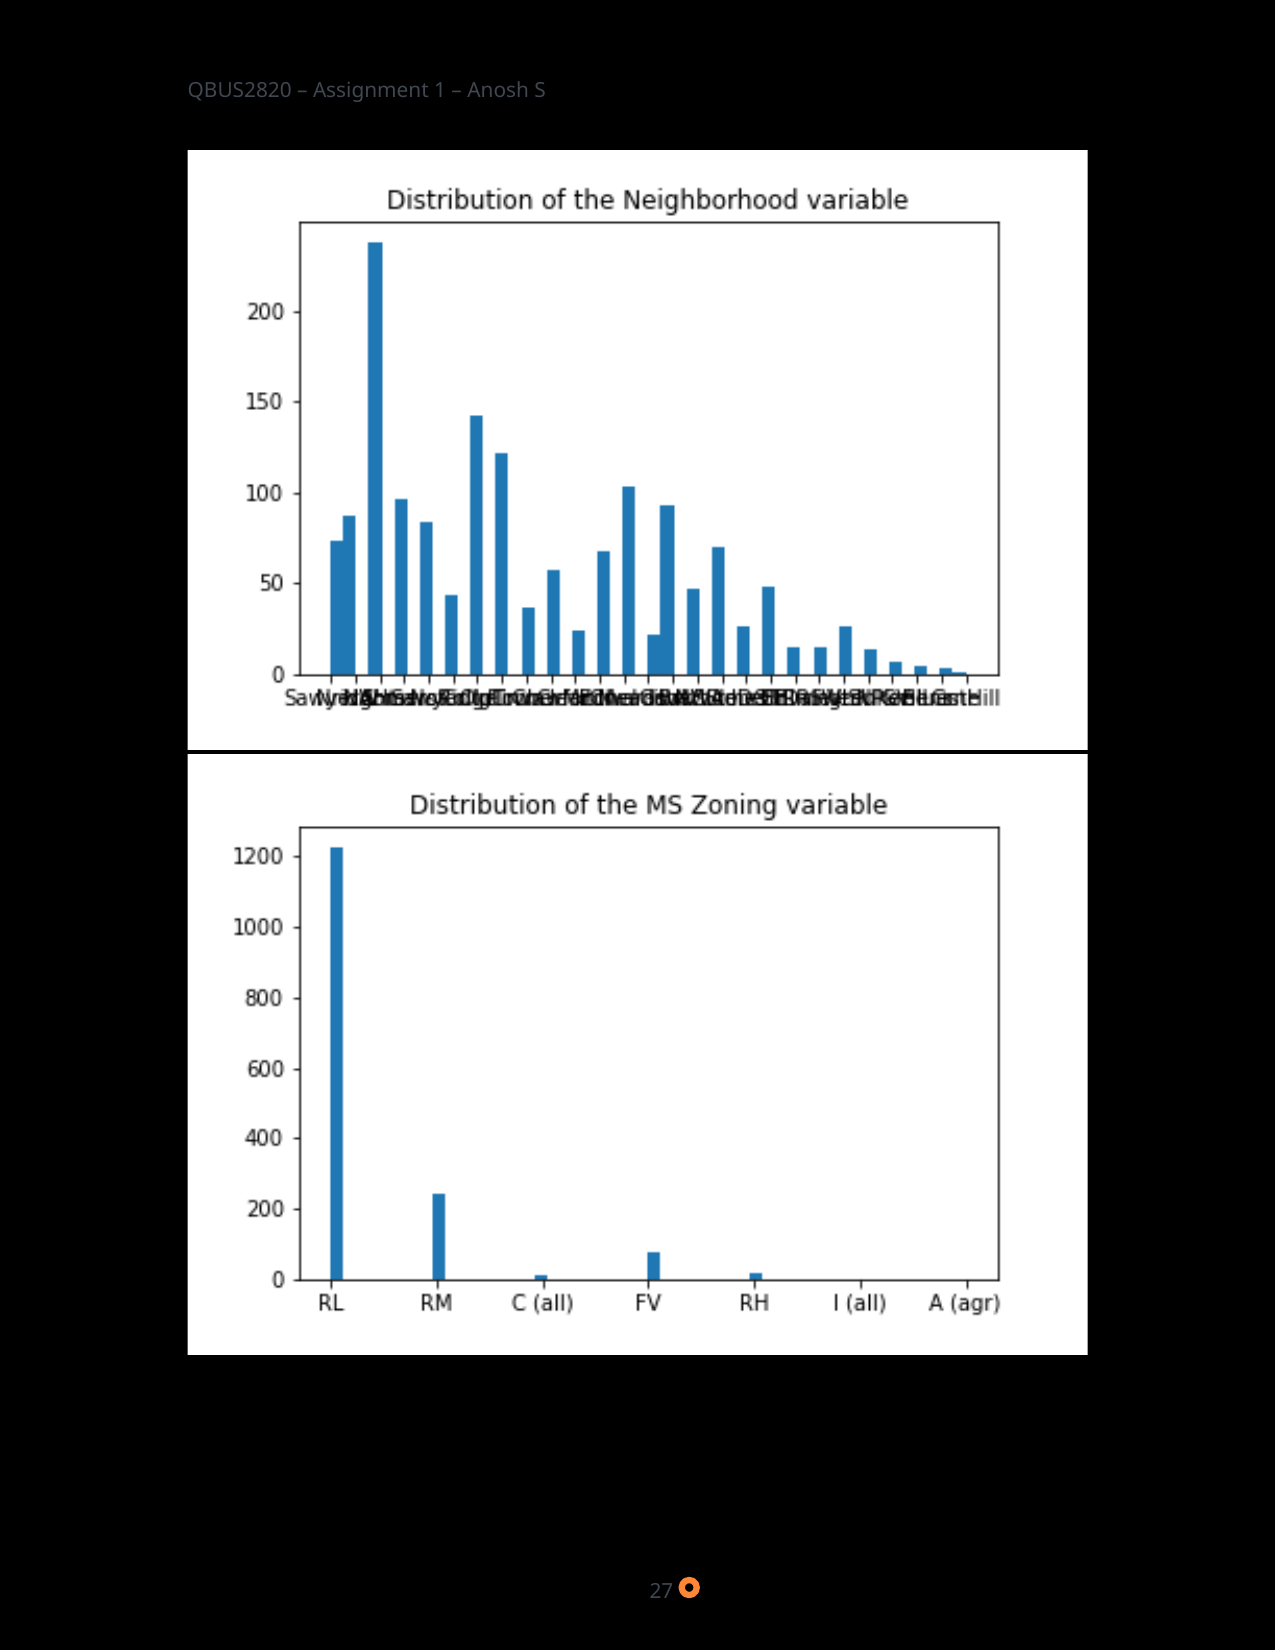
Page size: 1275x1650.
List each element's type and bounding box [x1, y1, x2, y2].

picture [187, 754, 1088, 1355]
picture [187, 150, 1088, 750]
